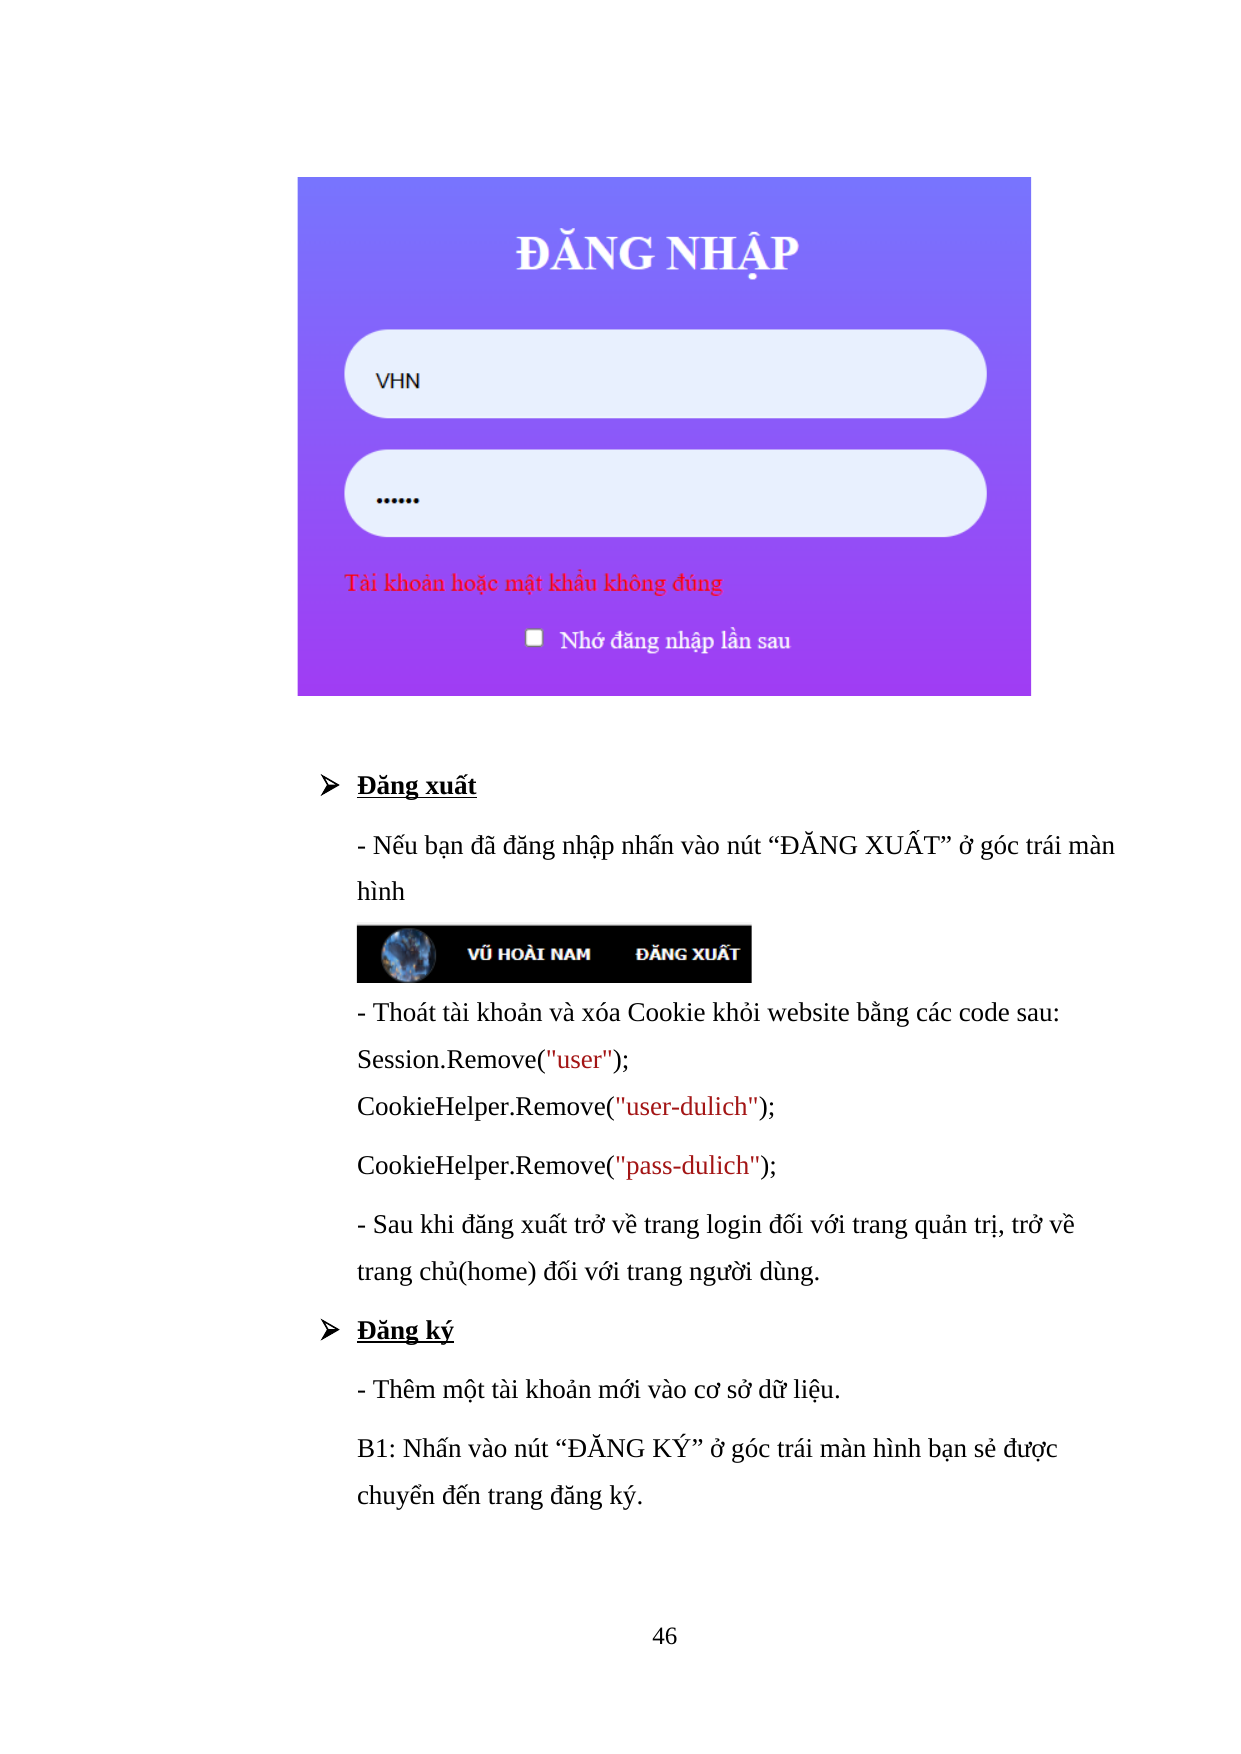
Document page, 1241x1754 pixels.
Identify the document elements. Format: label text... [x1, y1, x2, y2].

picture [297, 177, 1032, 696]
text CookieHelper.Remove("user-dulich"); [357, 1090, 1122, 1121]
list B1: Nhấn vào nút “ĐĂNG KÝ” ở góc trái màn hình bạn sẻ được chuyển đến trang đăng ký. [357, 1433, 1122, 1510]
list Đăng ký [319, 1314, 1122, 1345]
list Đăng xuất [319, 769, 1122, 801]
text Session.Remove("user"); [357, 1043, 1122, 1074]
picture [356, 922, 752, 983]
text CookieHelper.Remove("pass-dulich"); [357, 1149, 1122, 1180]
text - Thoát tài khoản và xóa Cookie khỏi website bằng các code sau: [357, 997, 1122, 1028]
text - Sau khi đăng xuất trở về trang login đối với trang quản trị, trở về trang chủ(home) đối với trang người dùng. [357, 1208, 1122, 1286]
text - Nếu bạn đã đăng nhập nhấn vào nút “ĐĂNG XUẤT” ở góc trái màn hình [357, 829, 1122, 907]
list - Thêm một tài khoản mới vào cơ sở dữ liệu. [357, 1373, 1122, 1404]
